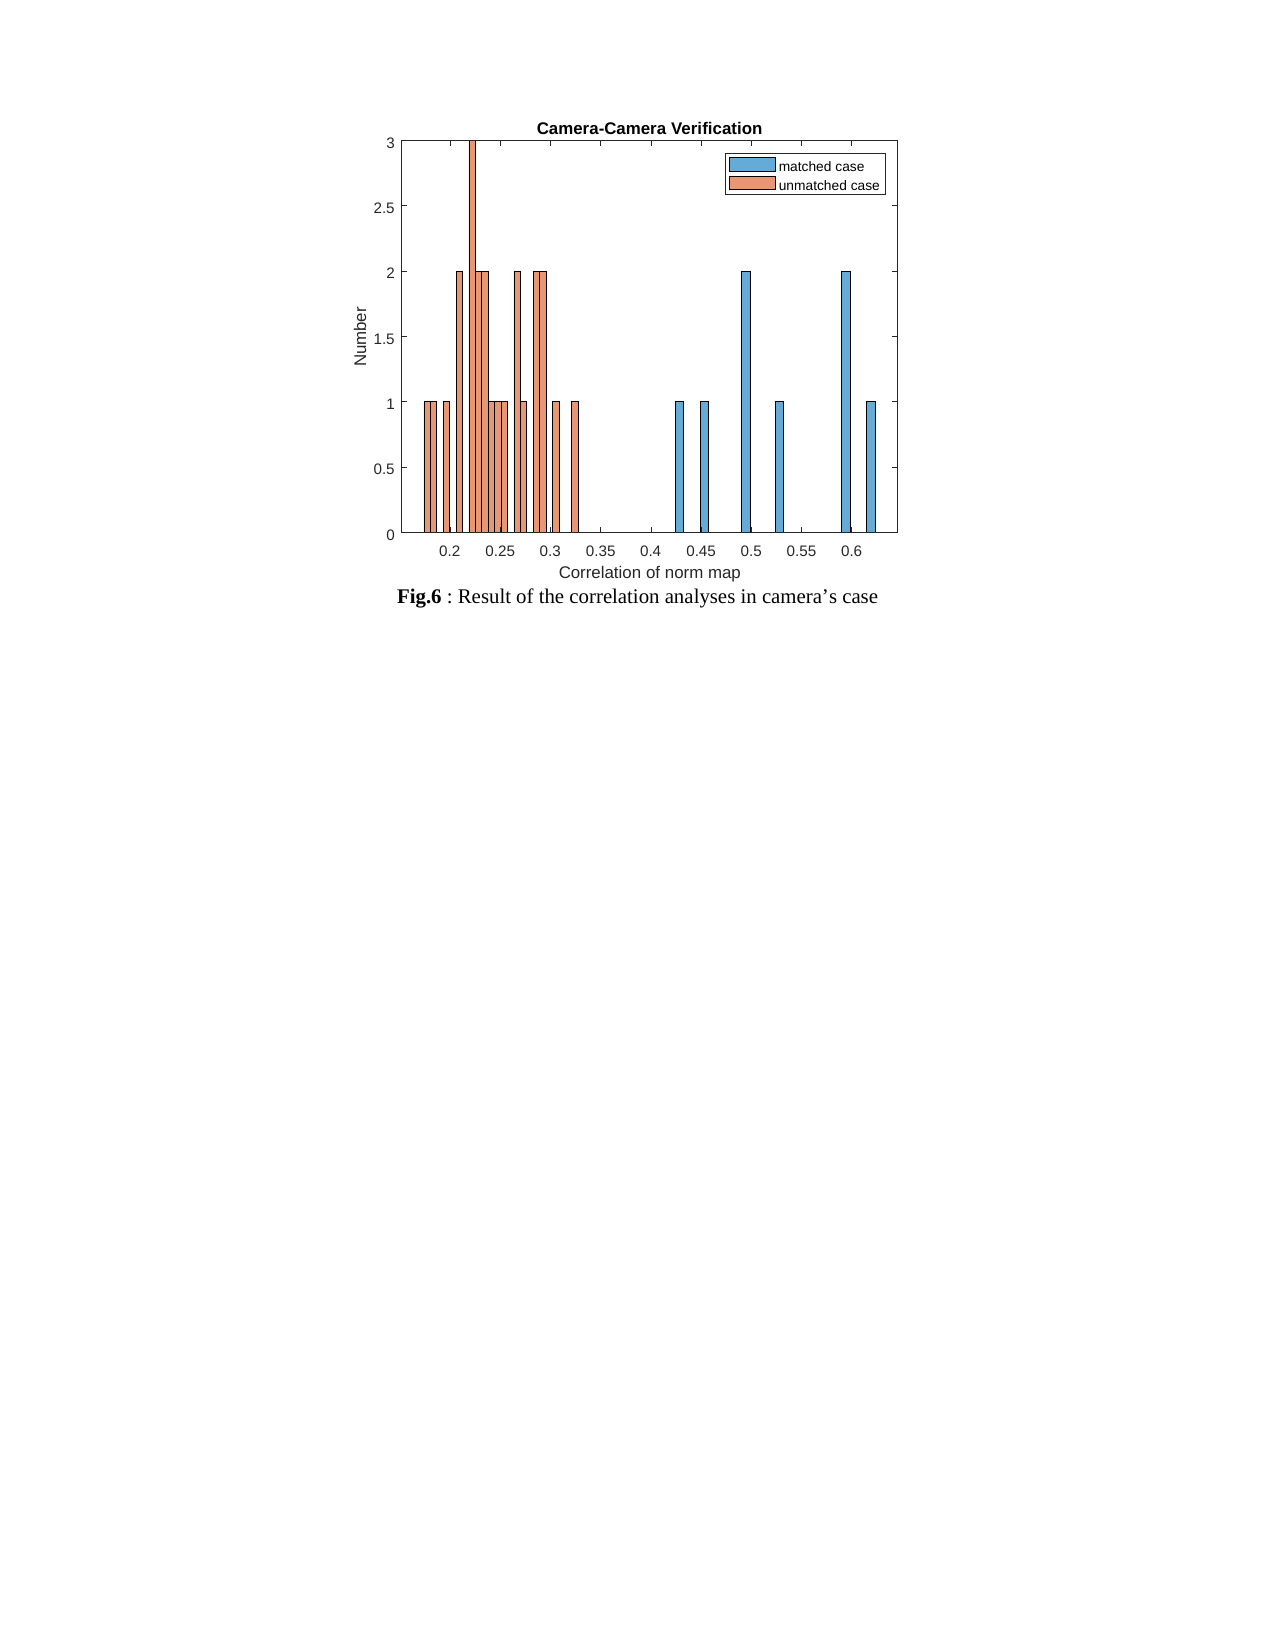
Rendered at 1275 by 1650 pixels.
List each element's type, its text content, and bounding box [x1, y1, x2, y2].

text Fig.6 : Result of the correlation analyses in camera’s case [97, 584, 1177, 608]
